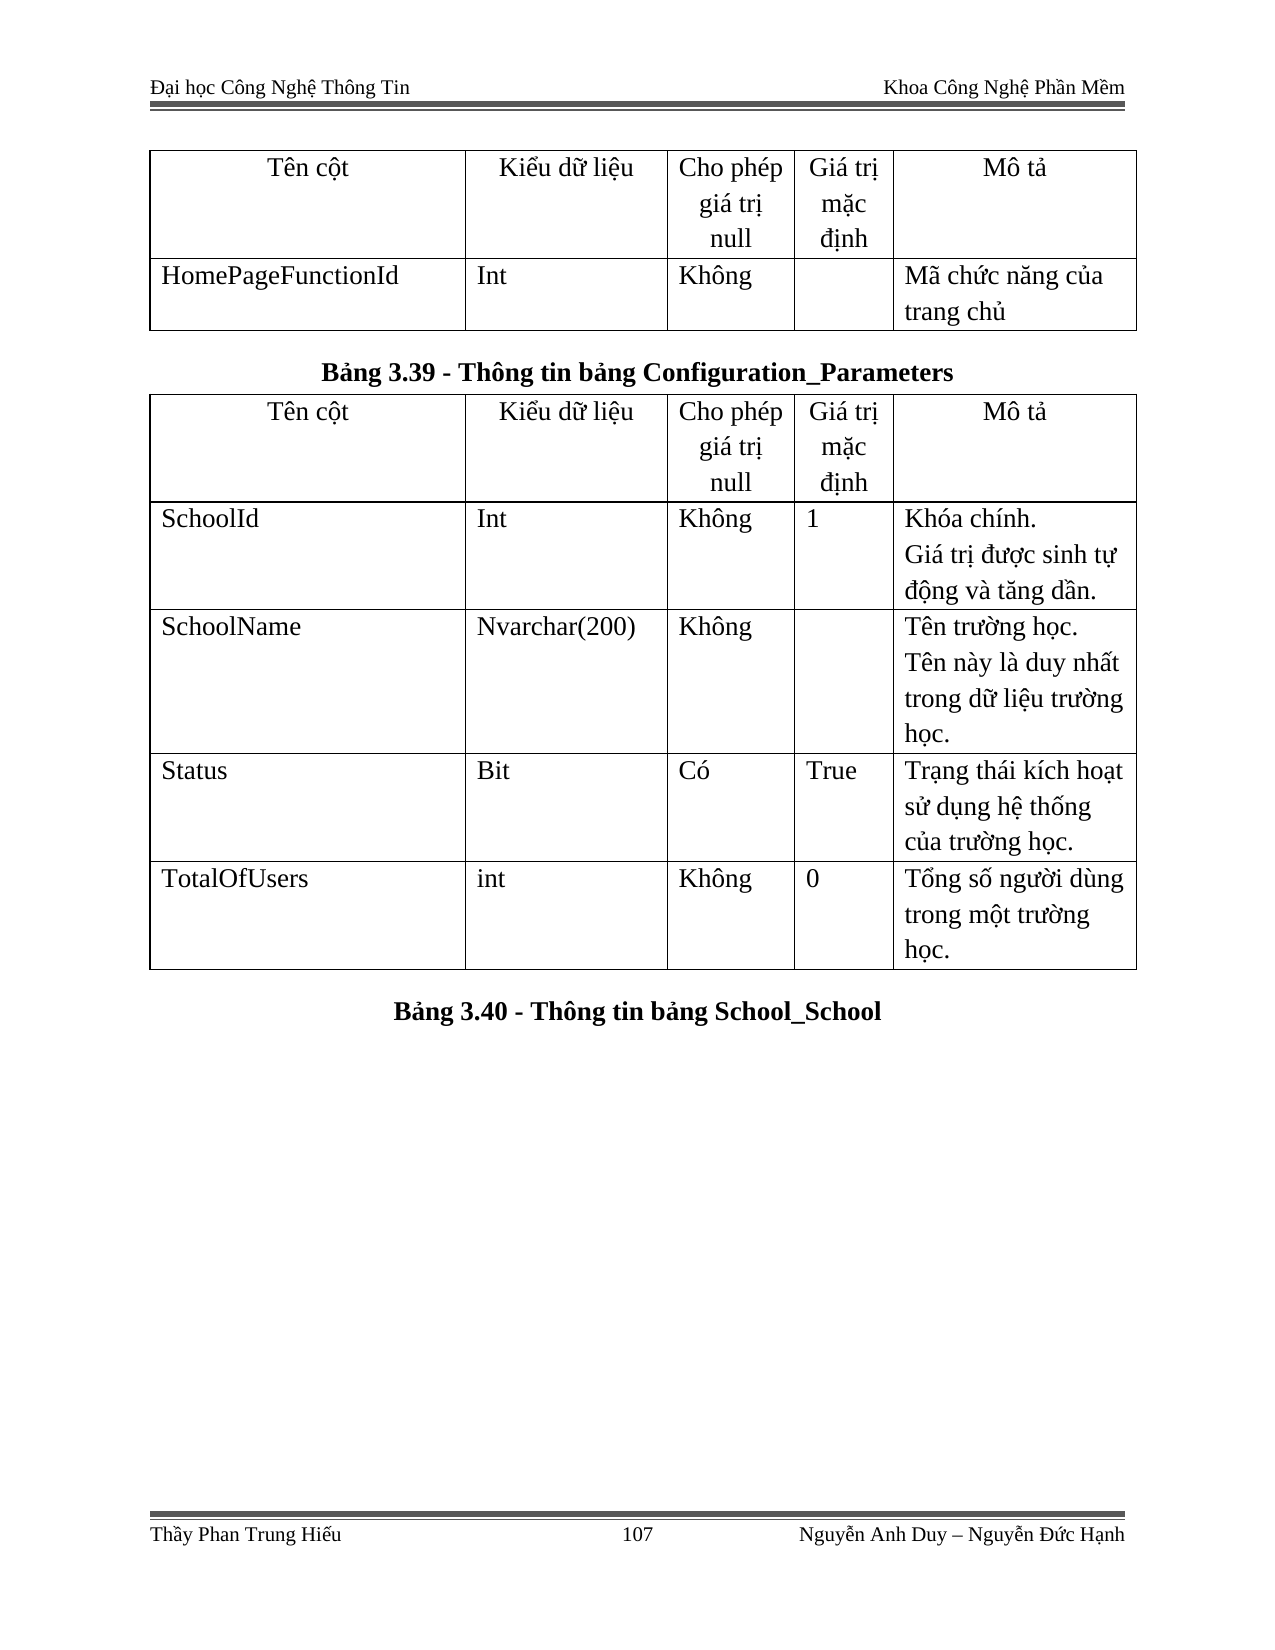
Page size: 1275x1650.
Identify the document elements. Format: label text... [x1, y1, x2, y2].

table_cell Int [466, 503, 667, 609]
table_cell Mã chức năng của trang chủ [894, 259, 1136, 330]
table_cell Không [668, 862, 794, 969]
table_cell Status [151, 754, 465, 861]
table_cell True [795, 754, 893, 861]
table_cell 0 [795, 862, 893, 969]
table_header Cho phép giá trị null [668, 151, 794, 258]
table_cell Không [668, 503, 794, 609]
table_cell Không [668, 259, 794, 330]
table_header Tên cột [151, 151, 465, 258]
subtitle Bảng 3.40 - Thông tin bảng School_School [150, 995, 1125, 1026]
table_cell SchoolName [151, 610, 465, 753]
table_header Kiểu dữ liệu [466, 151, 667, 258]
table_header Kiểu dữ liệu [466, 395, 667, 501]
table_cell Tên trường học. Tên này là duy nhất trong dữ liệu trường học. [894, 610, 1136, 753]
table_cell SchoolId [151, 503, 465, 609]
table_cell TotalOfUsers [151, 862, 465, 969]
table_cell int [466, 862, 667, 969]
table_cell Int [466, 259, 667, 330]
subtitle Bảng 3.39 - Thông tin bảng Configuration_Parameters [150, 356, 1125, 387]
table_cell Khóa chính. Giá trị được sinh tự động và tăng dần. [894, 503, 1136, 609]
table_cell Bit [466, 754, 667, 861]
table_cell [795, 259, 893, 330]
table_cell Tổng số người dùng trong một trường học. [894, 862, 1136, 969]
table_header Cho phép giá trị null [668, 395, 794, 501]
table_cell Nvarchar(200) [466, 610, 667, 753]
table_cell 1 [795, 503, 893, 609]
table_cell HomePageFunctionId [151, 259, 465, 330]
table_header Tên cột [151, 395, 465, 501]
table_cell Không [668, 610, 794, 753]
table_cell [795, 610, 893, 753]
table_cell Trạng thái kích hoạt sử dụng hệ thống của trường học. [894, 754, 1136, 861]
table_header Giá trị mặc định [795, 395, 893, 501]
table_header Giá trị mặc định [795, 151, 893, 258]
table_header Mô tả [894, 151, 1136, 258]
table_header Mô tả [894, 395, 1136, 501]
table_cell Có [668, 754, 794, 861]
